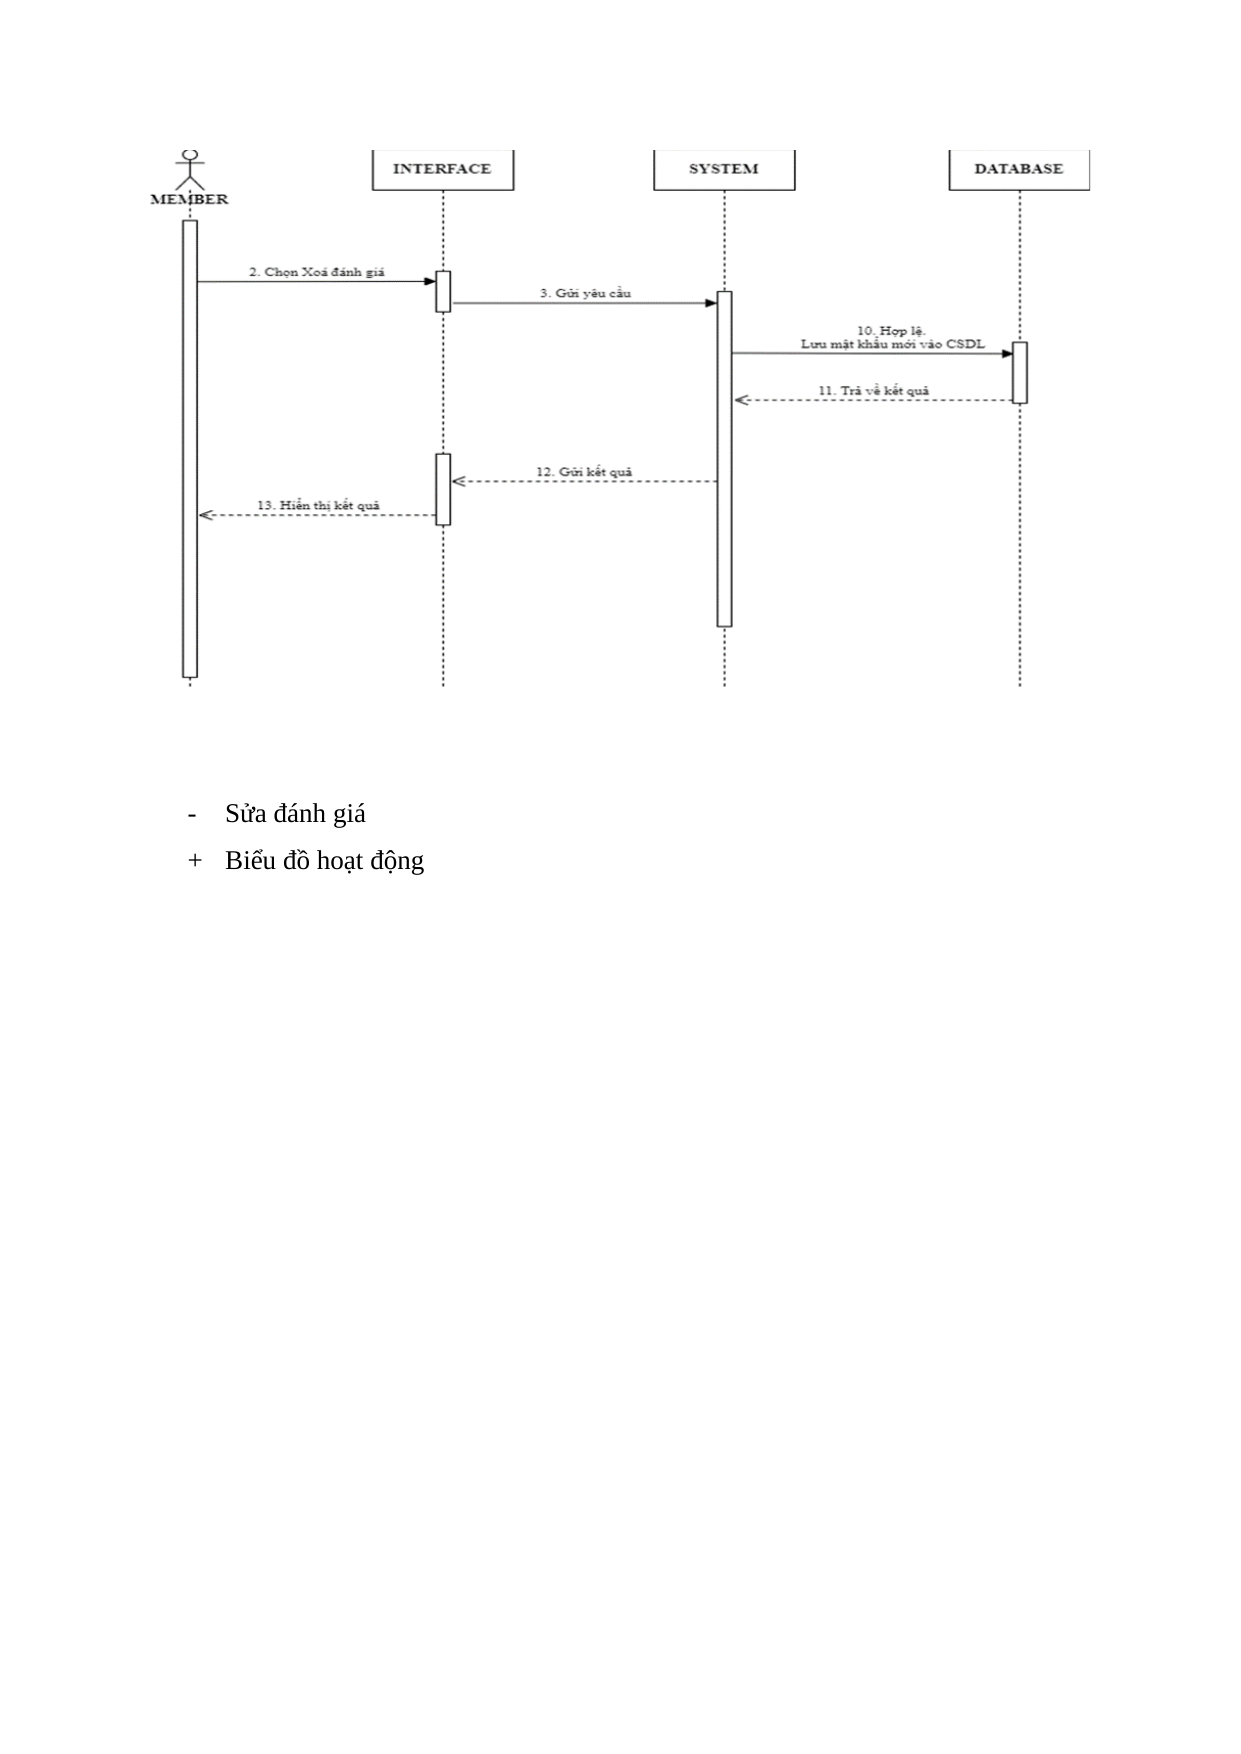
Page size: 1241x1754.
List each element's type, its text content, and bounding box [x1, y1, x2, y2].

picture [150, 150, 1091, 688]
list Sửa đánh giá [187, 797, 1090, 828]
list Biểu đồ hoạt động [187, 844, 1090, 875]
